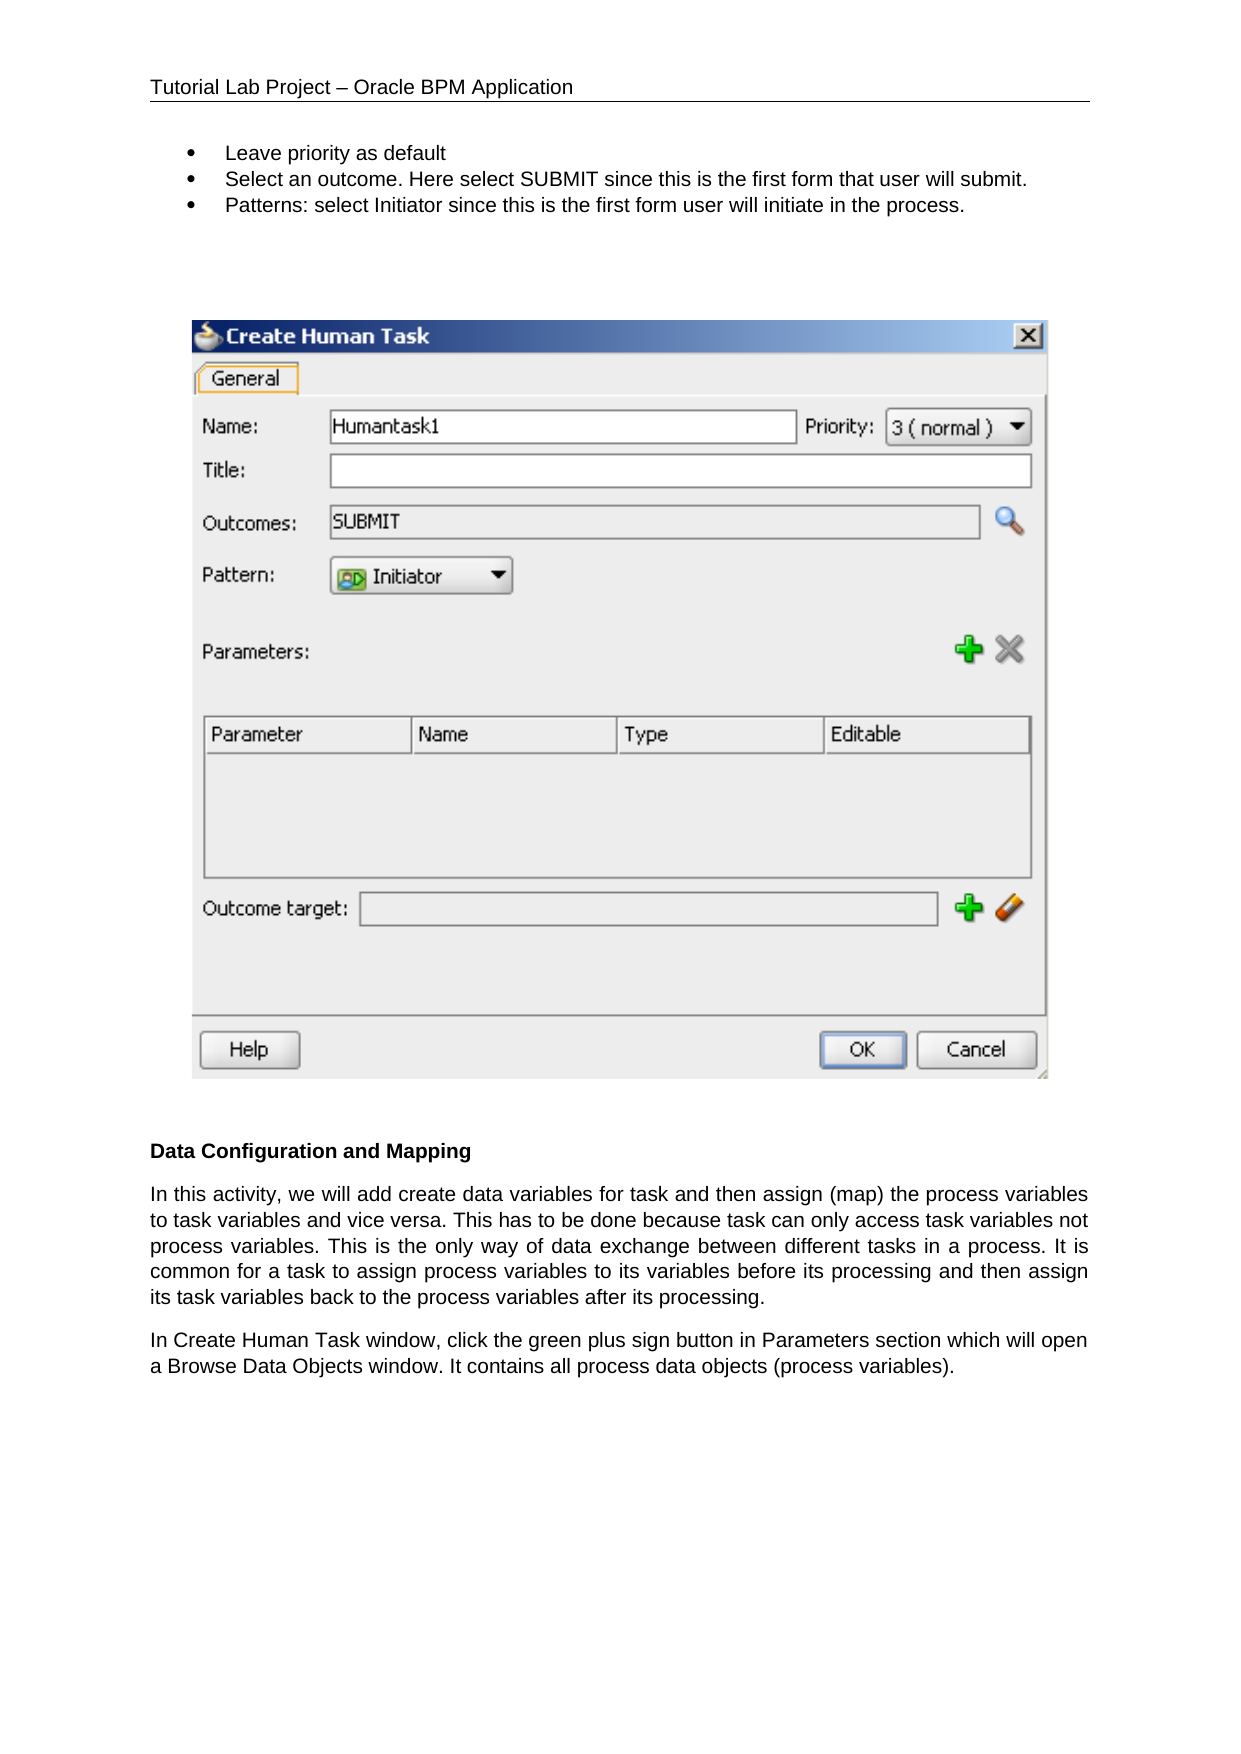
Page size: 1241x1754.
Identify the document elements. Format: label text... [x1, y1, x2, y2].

list Leave priority as default [187, 141, 1090, 165]
list Select an outcome. Here select SUBMIT since this is the first form that user will submit. [187, 167, 1090, 191]
text In Create Human Task window, click the green plus sign button in Parameters section which will open a Browse Data Objects window. It contains all process data objects (process variables). [150, 1328, 1090, 1377]
text Data Configuration and Mapping [150, 1139, 1090, 1163]
list Patterns: select Initiator since this is the first form user will initiate in the process. [187, 193, 1090, 217]
picture [191, 320, 1049, 1079]
text In this activity, we will add create data variables for task and then assign (map) the process variables to task variables and vice versa. This has to be done because task can only access task variables not process variables. This is the only way of data exchange between different tasks in a process. It is common for a task to assign process variables to its variables before its processing and then assign its task variables back to the process variables after its processing. [150, 1182, 1090, 1309]
